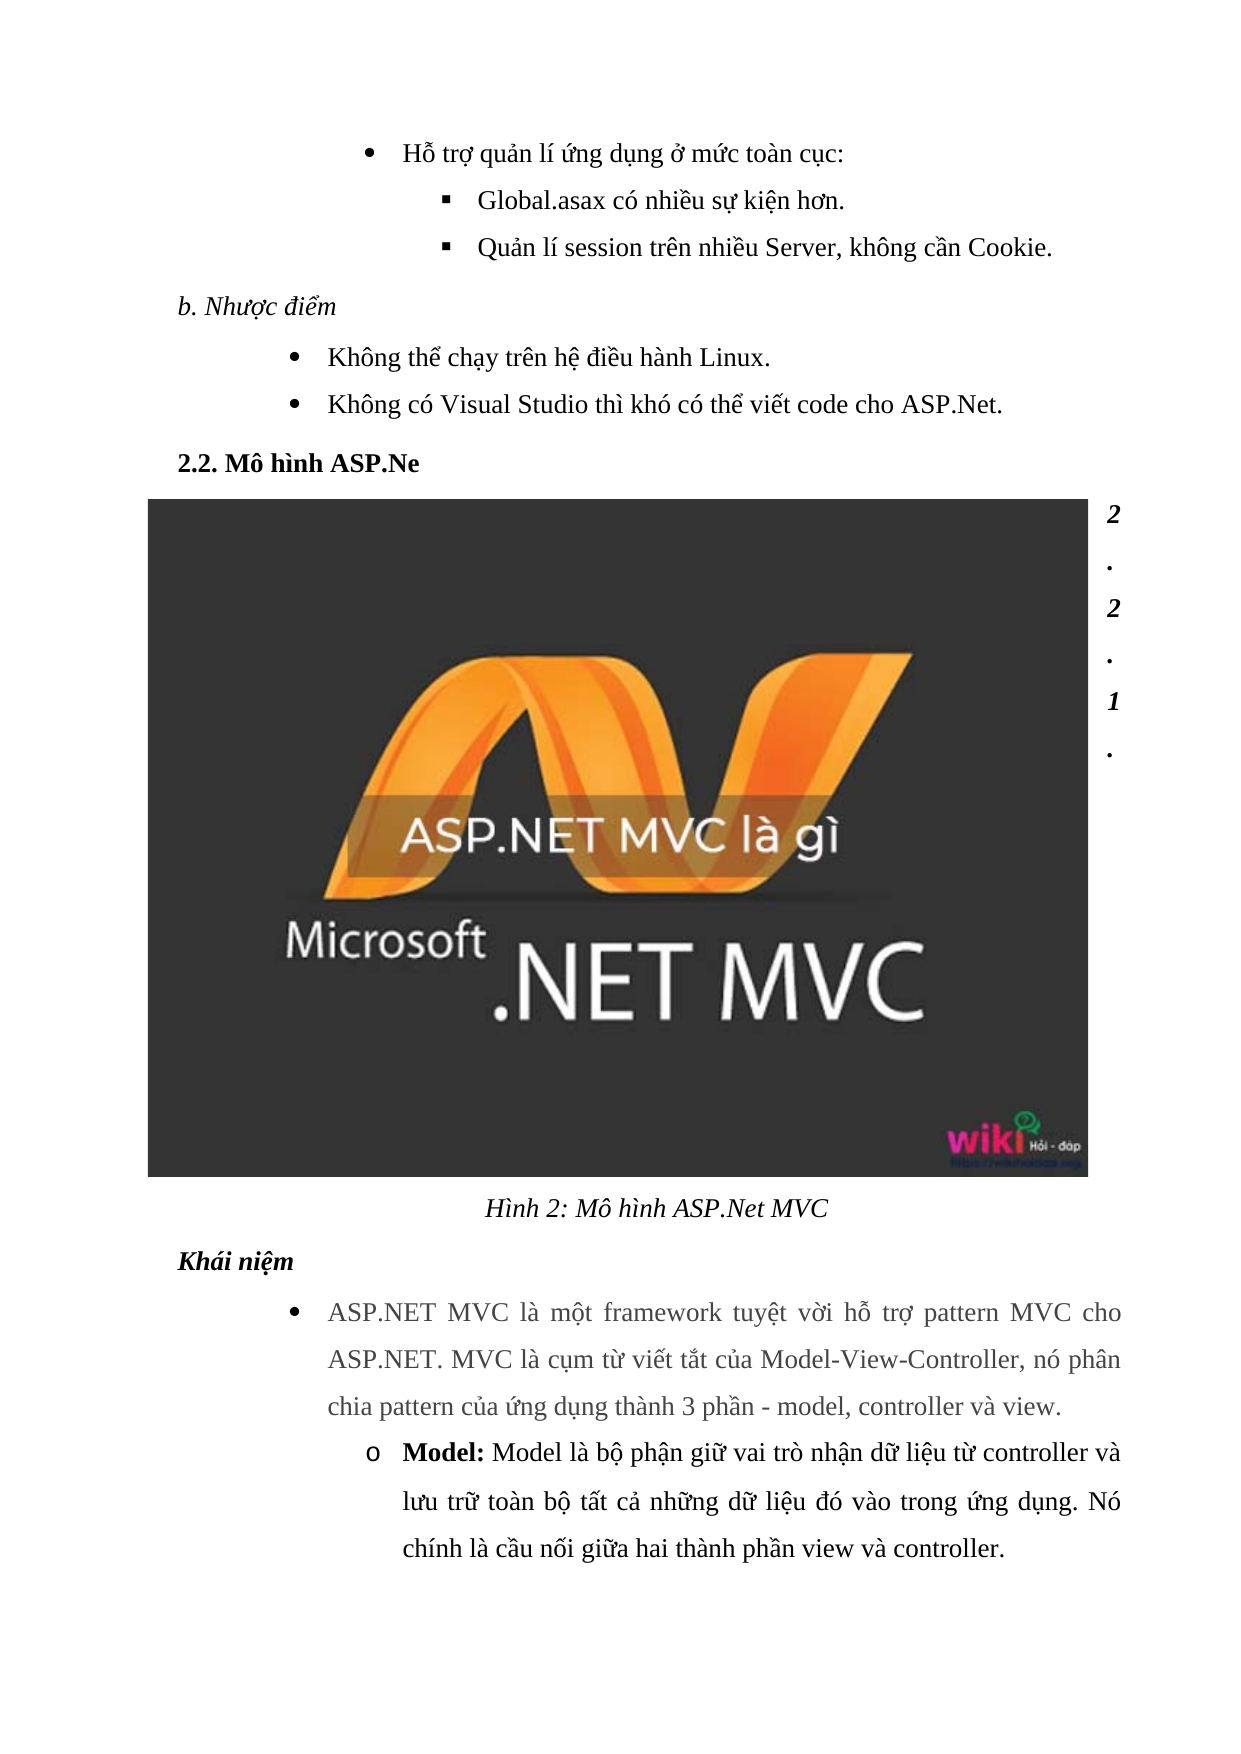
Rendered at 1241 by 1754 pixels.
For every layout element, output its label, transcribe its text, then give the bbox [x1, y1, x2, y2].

list Global.asax có nhiều sự kiện hơn. [440, 184, 1122, 215]
subtitle 2.2. Mô hình ASP.Ne [177, 447, 1122, 479]
list Không thể chạy trên hệ điều hành Linux. [290, 341, 1122, 372]
list ASP.NET MVC là một framework tuyệt vời hỗ trợ pattern MVC cho ASP.NET. MVC là cụm từ viết tắt của Model-View-Controller, nó phân chia pattern của ứng dụng thành 3 phần - model, controller và view. [290, 1296, 1122, 1421]
list Không có Visual Studio thì khó có thể viết code cho ASP.Net. [290, 388, 1122, 419]
list Quản lí session trên nhiều Server, không cần Cookie. [440, 231, 1122, 262]
subtitle b. Nhược điểm [177, 290, 1122, 322]
picture [147, 499, 1088, 1177]
list Hỗ trợ quản lí ứng dụng ở mức toàn cục: [365, 137, 1122, 168]
list Model: Model là bộ phận giữ vai trò nhận dữ liệu từ controller và lưu trữ toàn bộ tất cả những dữ liệu đó vào trong ứng dụng. Nó chính là cầu nối giữa hai thành phần view và controller. [365, 1436, 1122, 1563]
